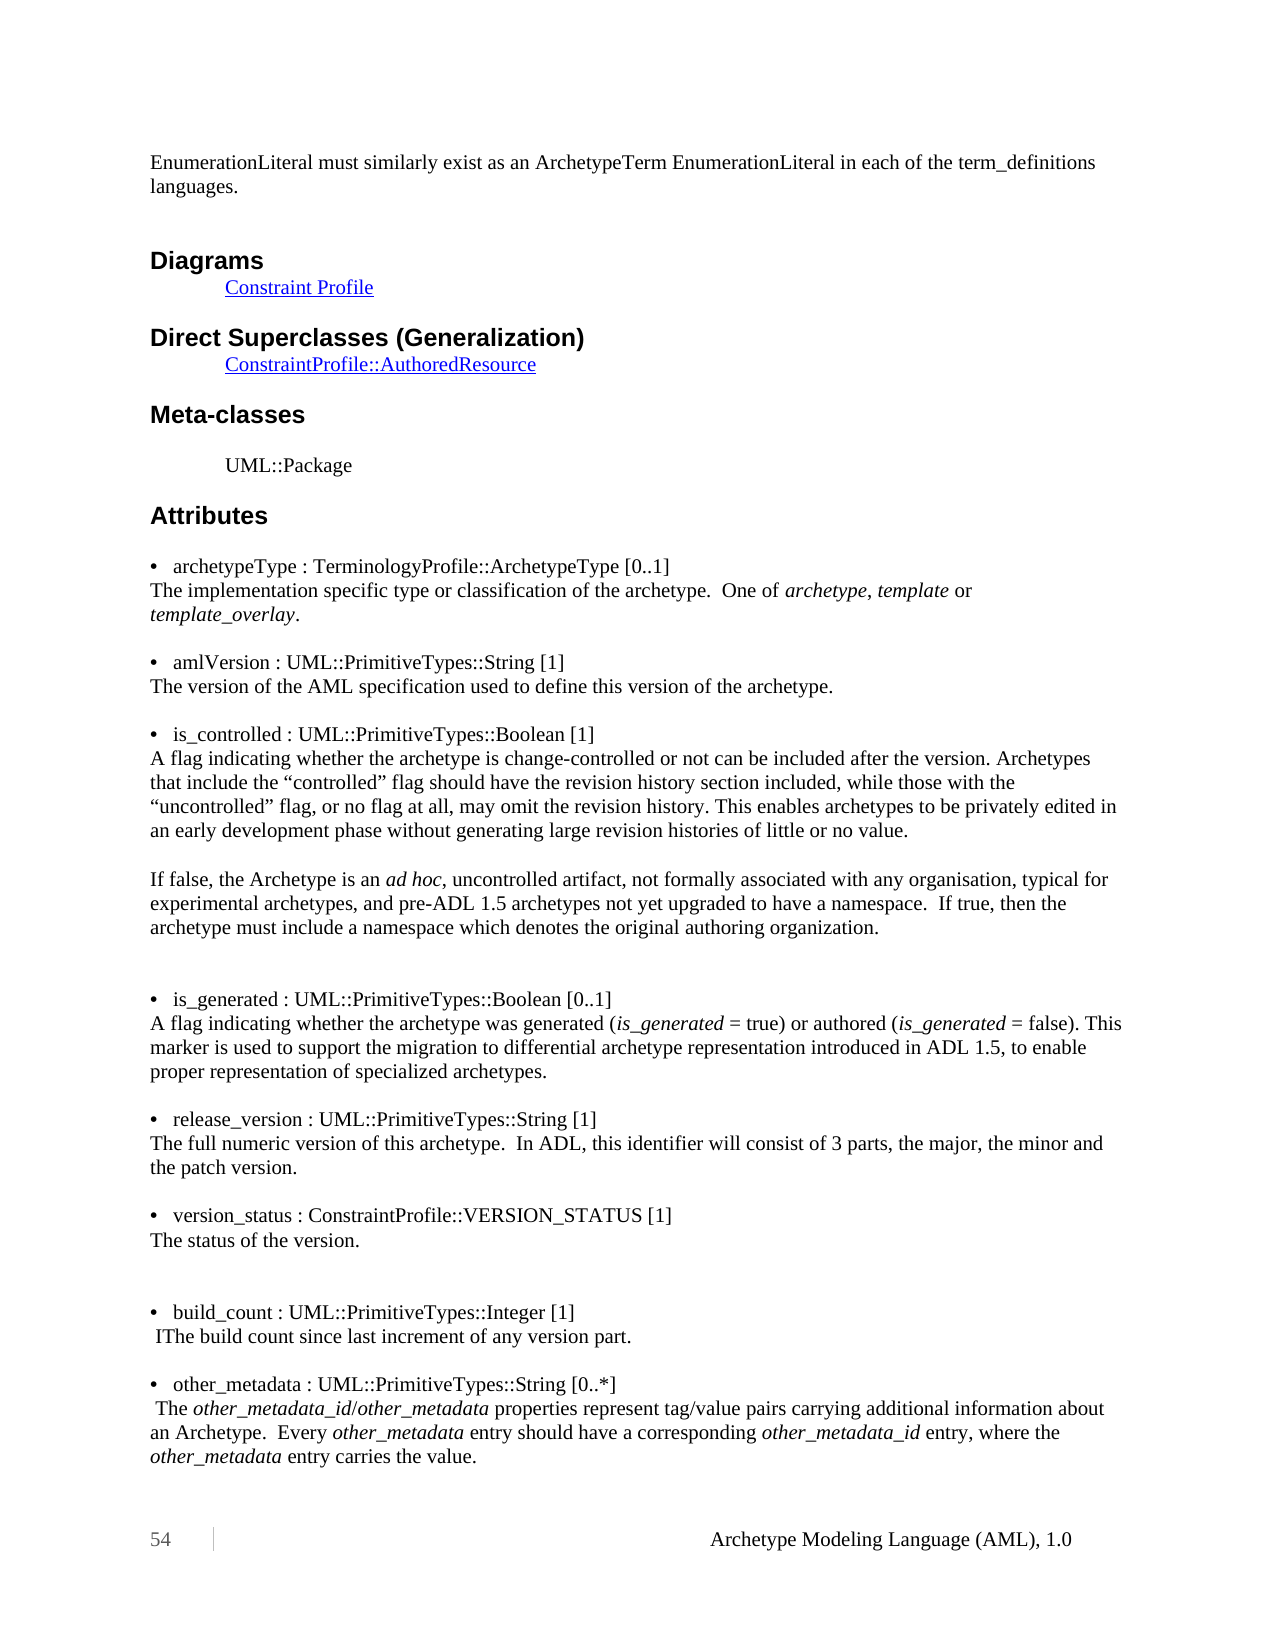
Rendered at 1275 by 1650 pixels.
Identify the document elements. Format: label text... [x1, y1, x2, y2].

text Diagrams [150, 246, 1125, 275]
text Attributes [150, 501, 1125, 530]
text • build_count : UML::PrimitiveTypes::Integer [1] [150, 1300, 1125, 1324]
text If false, the Archetype is an ad hoc, uncontrolled artifact, not formally associated with any organisation, typical for experimental archetypes, and pre-ADL 1.5 archetypes not yet upgraded to have a namespace. If true, then the archetype must include a namespace which denotes the original authoring organization. [150, 867, 1125, 939]
text The full numeric version of this archetype. In ADL, this identifier will consist of 3 parts, the major, the minor and the patch version. [150, 1131, 1125, 1179]
text The version of the AML specification used to define this version of the archetype. [150, 674, 1125, 698]
text The implementation specific type or classification of the archetype. One of archetype, template or template_overlay. [150, 578, 1125, 626]
text • is_controlled : UML::PrimitiveTypes::Boolean [1] [150, 722, 1125, 746]
text IThe build count since last increment of any version part. [150, 1324, 1125, 1348]
text Constraint Profile [225, 275, 1125, 299]
text ConstraintProfile::AuthoredResource [150, 352, 1125, 376]
text The status of the version. [150, 1227, 1125, 1252]
text UML::Package [150, 453, 1125, 477]
text Meta-classes [150, 400, 1125, 429]
text • is_generated : UML::PrimitiveTypes::Boolean [0..1] [150, 987, 1125, 1011]
text Direct Superclasses (Generalization) [150, 323, 1125, 352]
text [150, 150, 1125, 198]
text • other_metadata : UML::PrimitiveTypes::String [0..*] [150, 1372, 1125, 1396]
text A flag indicating whether the archetype is change-controlled or not can be included after the version. Archetypes that include the “controlled” flag should have the revision history section included, while those with the “uncontrolled” flag, or no flag at all, may omit the revision history. This enables archetypes to be privately edited in an early development phase without generating large revision histories of little or no value. [150, 746, 1125, 842]
text • archetypeType : TerminologyProfile::ArchetypeType [0..1] [150, 554, 1125, 578]
text A flag indicating whether the archetype was generated (is_generated = true) or authored (is_generated = false). This marker is used to support the migration to differential archetype representation introduced in ADL 1.5, to enable proper representation of specialized archetypes. [150, 1011, 1125, 1083]
text • version_status : ConstraintProfile::VERSION_STATUS [1] [150, 1203, 1125, 1227]
text The other_metadata_id/other_metadata properties represent tag/value pairs carrying additional information about an Archetype. Every other_metadata entry should have a corresponding other_metadata_id entry, where the other_metadata entry carries the value. [150, 1396, 1125, 1468]
text • amlVersion : UML::PrimitiveTypes::String [1] [150, 650, 1125, 674]
text • release_version : UML::PrimitiveTypes::String [1] [150, 1107, 1125, 1131]
